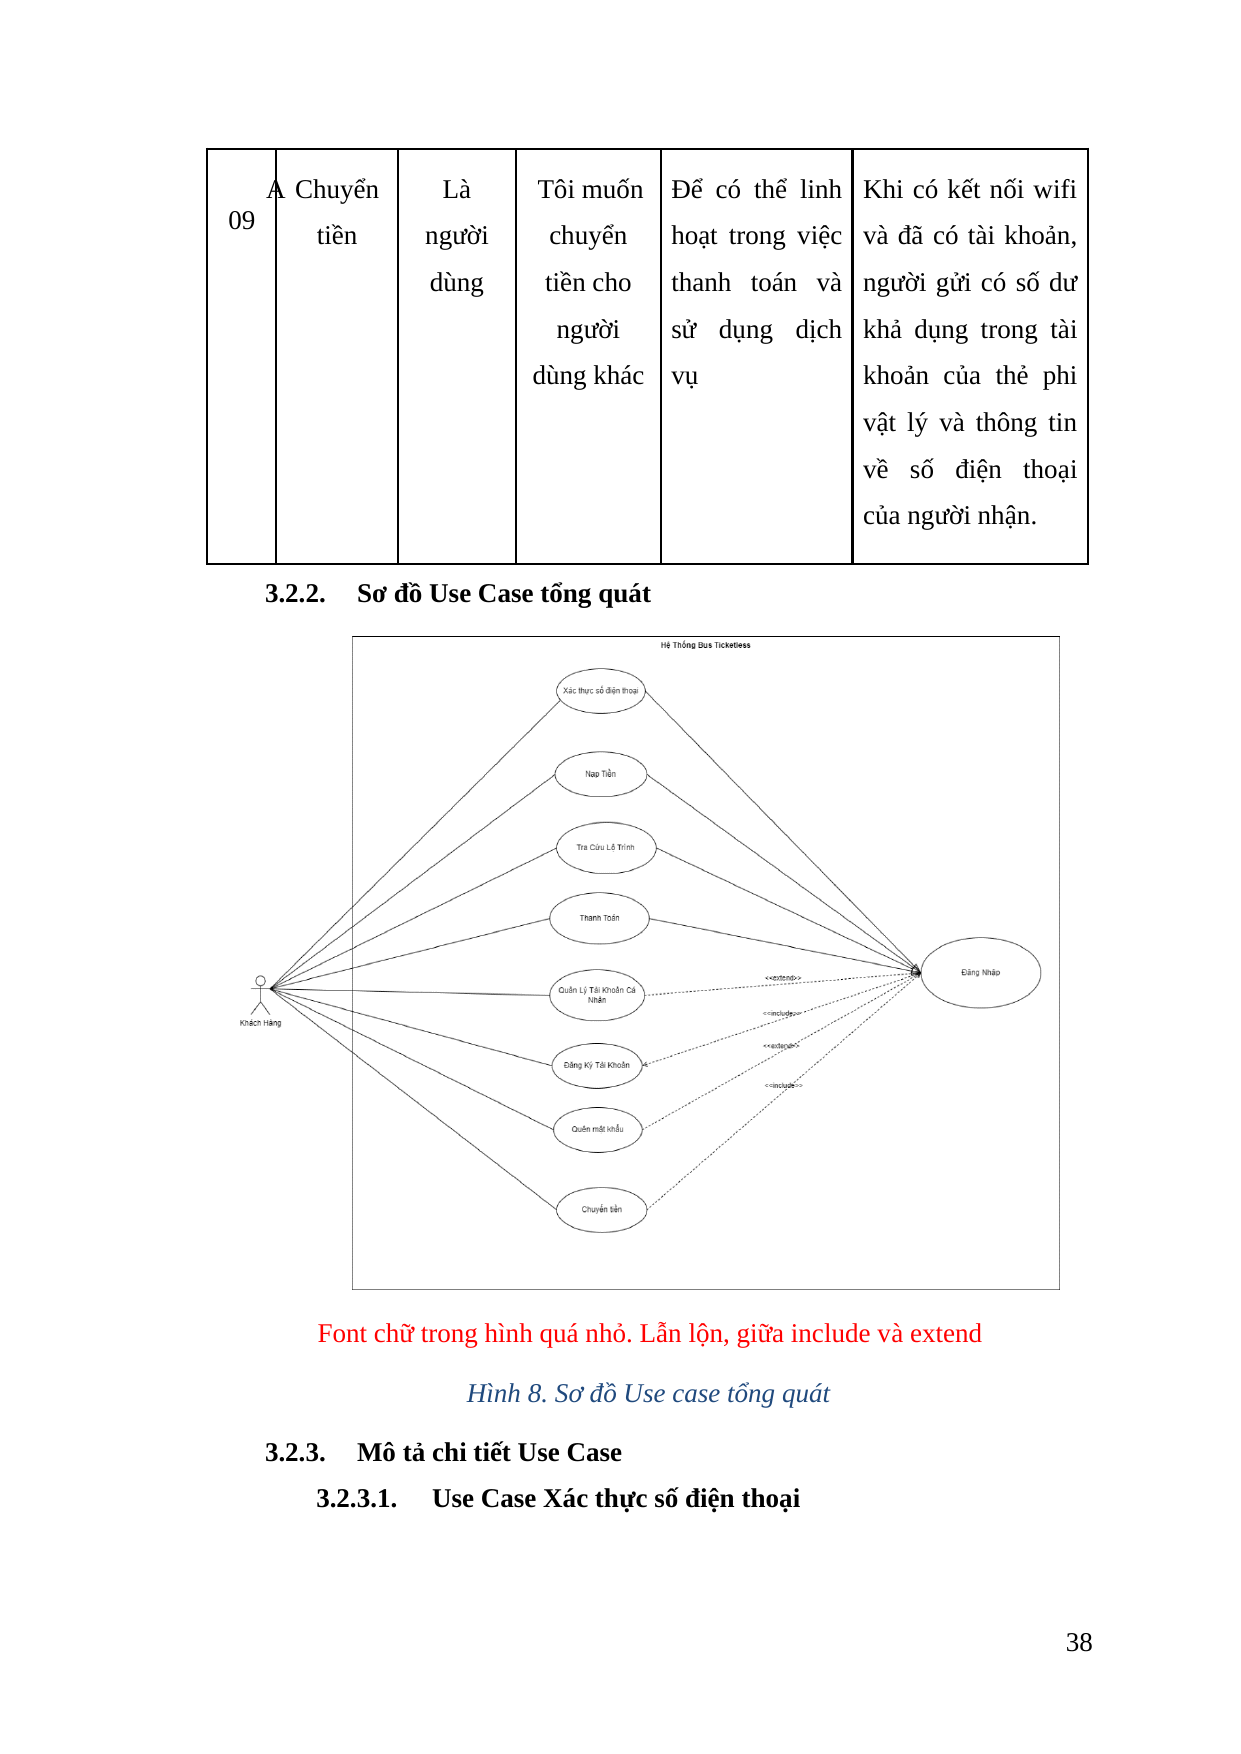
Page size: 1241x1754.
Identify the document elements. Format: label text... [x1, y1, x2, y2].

table_cell Tôi muốn chuyển tiền cho người dùng khác [517, 150, 660, 563]
table_cell Khi có kết nối wifi và đã có tài khoản, người gửi có số dư khả dụng trong tài khoản của thẻ phi vật lý và thông tin về số điện thoại của người nhận. [854, 150, 1087, 563]
subtitle Sơ đồ Use Case tổng quát [265, 577, 1092, 608]
list Mô tả chi tiết Use Case [265, 1436, 1092, 1467]
picture [239, 636, 1060, 1290]
table_cell Chuyển tiền [277, 150, 397, 563]
table_cell Để có thể linh hoạt trong việc thanh toán và sử dụng dịch vụ [662, 150, 851, 563]
text Font chữ trong hình quá nhỏ. Lẫn lộn, giữa include và extend [207, 1317, 1092, 1349]
table_cell Là người dùng [399, 150, 515, 563]
list Use Case Xác thực số điện thoại [316, 1482, 1092, 1514]
text Hình 8. Sơ đồ Use case tổng quát [207, 1377, 1092, 1408]
table_cell A09 [208, 150, 275, 563]
